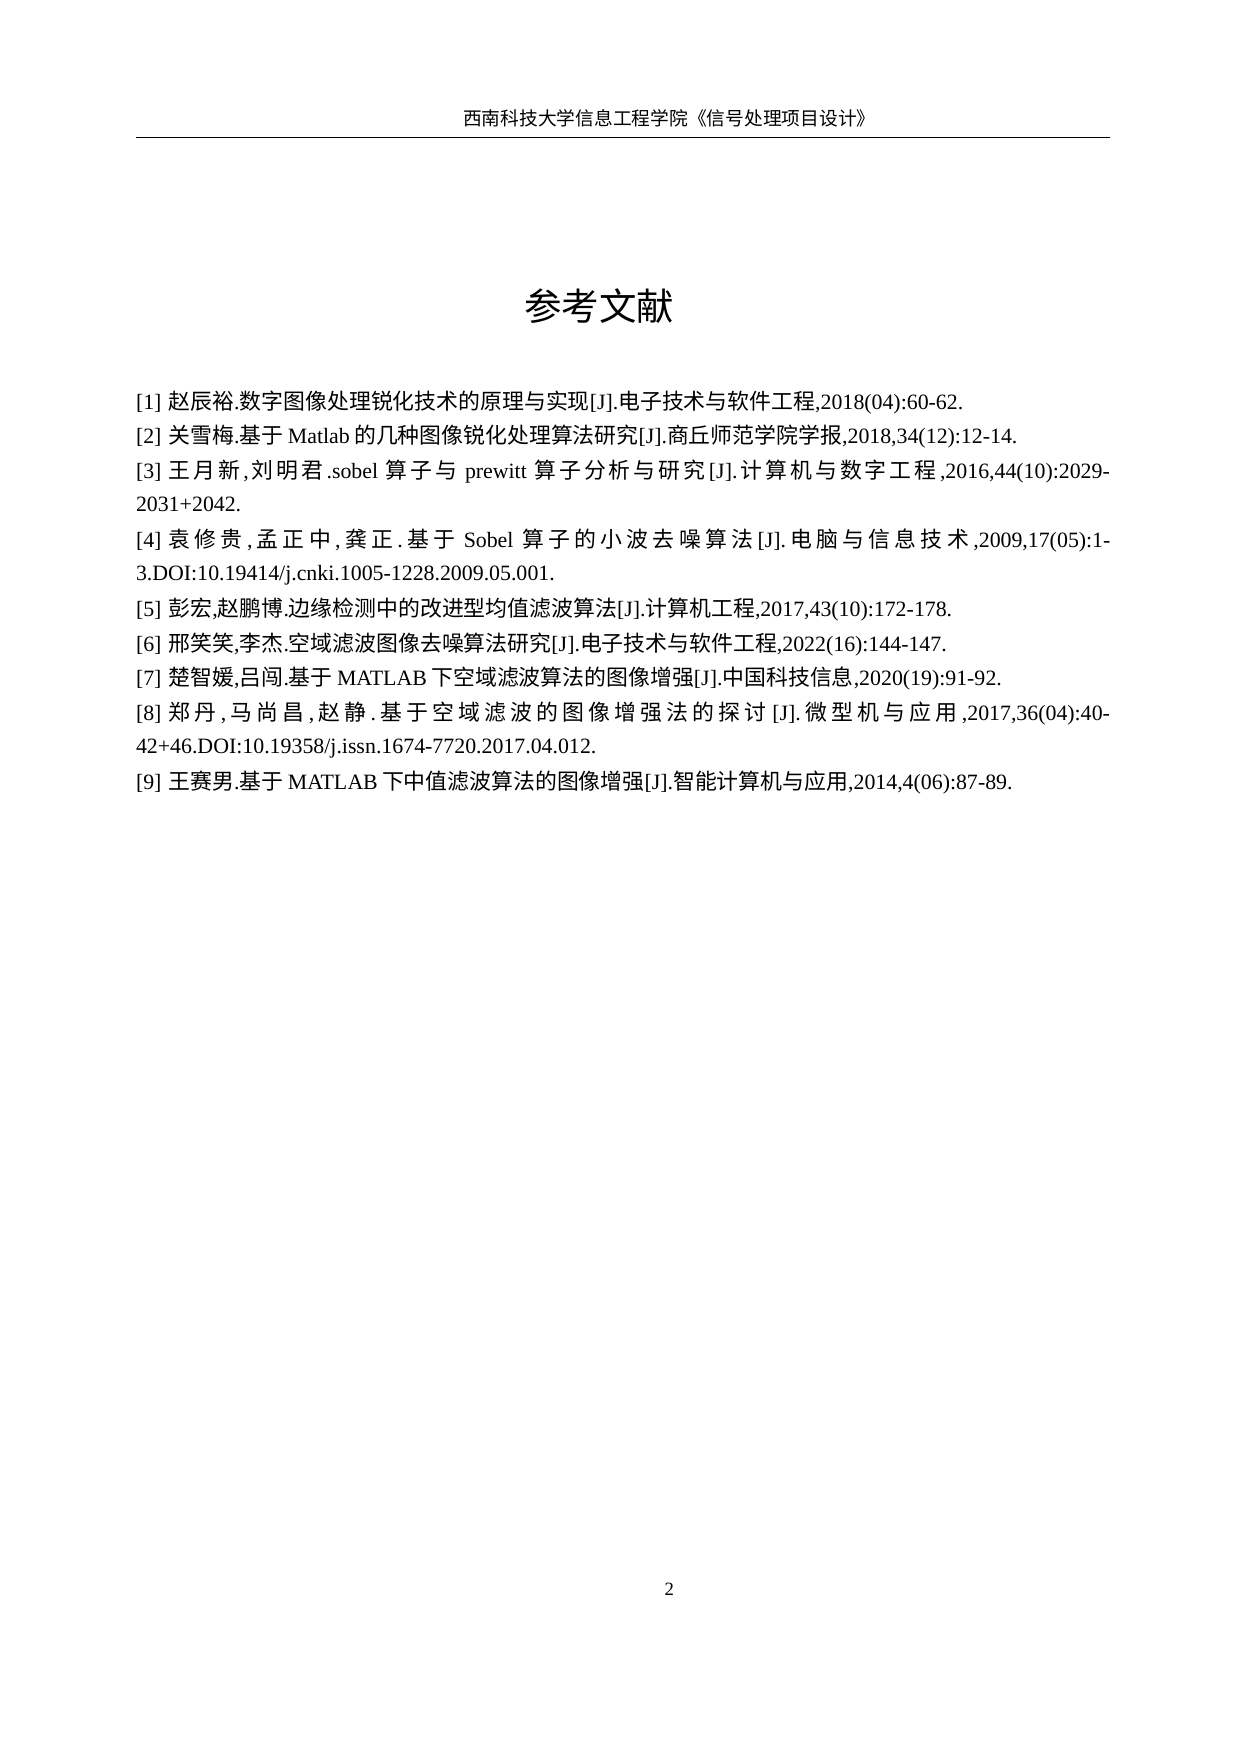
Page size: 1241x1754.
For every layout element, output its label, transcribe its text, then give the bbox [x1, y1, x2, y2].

list 王月新,刘明君.sobel算子与prewitt算子分析与研究[J].计算机与数字工程,2016,44(10):2029-2031+2042. [136, 451, 1110, 521]
subtitle 参考文献 [113, 270, 1085, 339]
list 关雪梅.基于Matlab的几种图像锐化处理算法研究[J].商丘师范学院学报,2018,34(12):12-14. [136, 417, 1110, 451]
list 楚智媛,吕闯.基于MATLAB下空域滤波算法的图像增强[J].中国科技信息,2020(19):91-92. [136, 659, 1110, 693]
list 邢笑笑,李杰.空域滤波图像去噪算法研究[J].电子技术与软件工程,2022(16):144-147. [136, 624, 1110, 659]
list 郑丹,马尚昌,赵静.基于空域滤波的图像增强法的探讨[J].微型机与应用,2017,36(04):40-42+46.DOI:10.19358/j.issn.1674-7720.2017.04.012. [136, 693, 1110, 763]
list 王赛男.基于MATLAB下中值滤波算法的图像增强[J].智能计算机与应用,2014,4(06):87-89. [136, 763, 1110, 797]
list 赵辰裕.数字图像处理锐化技术的原理与实现[J].电子技术与软件工程,2018(04):60-62. [136, 382, 1110, 417]
list 袁修贵,孟正中,龚正.基于Sobel算子的小波去噪算法[J].电脑与信息技术,2009,17(05):1-3.DOI:10.19414/j.cnki.1005-1228.2009.05.001. [136, 521, 1110, 590]
list 彭宏,赵鹏博.边缘检测中的改进型均值滤波算法[J].计算机工程,2017,43(10):172-178. [136, 590, 1110, 624]
